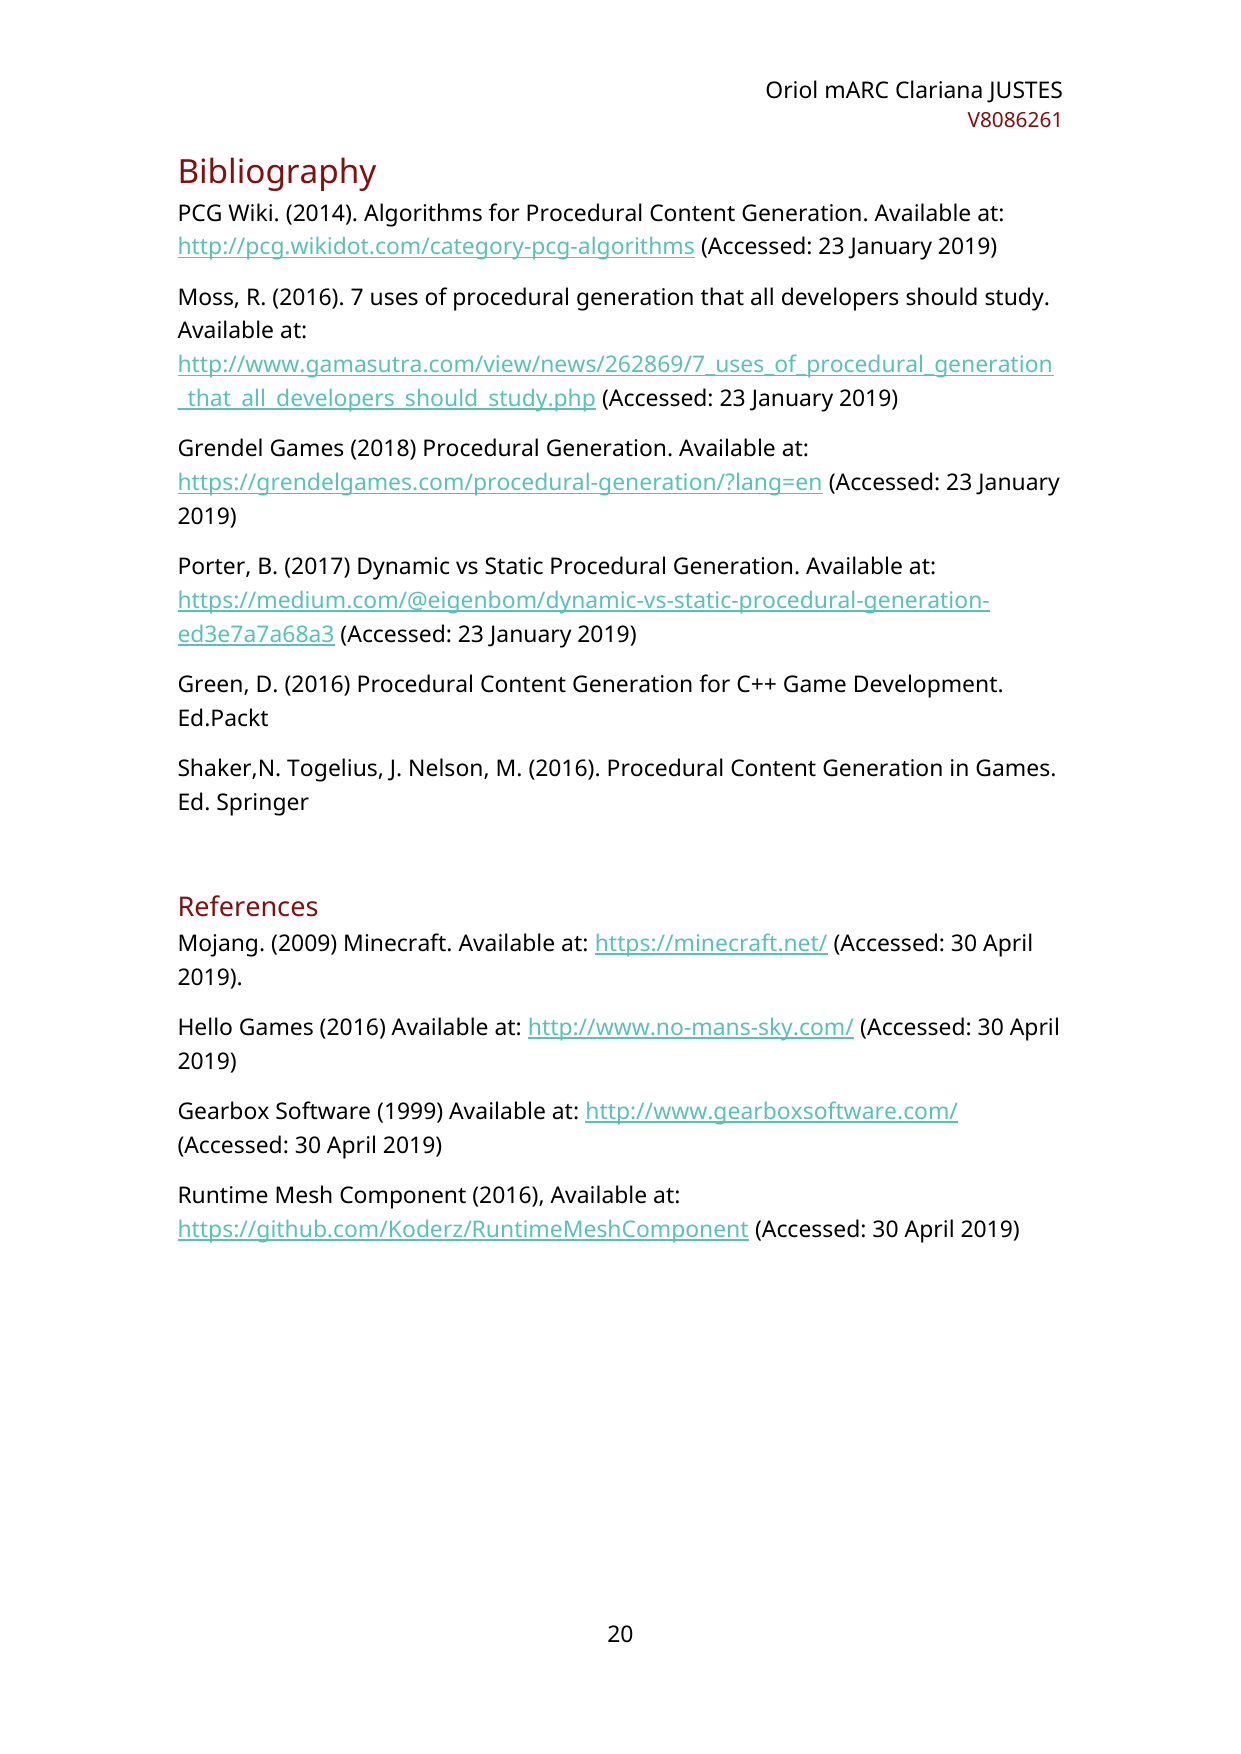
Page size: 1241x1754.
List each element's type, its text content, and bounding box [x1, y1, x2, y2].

subtitle References [177, 887, 1063, 924]
subtitle Bibliography [177, 148, 1063, 193]
text Shaker,N. Togelius, J. Nelson, M. (2016). Procedural Content Generation in Games. Ed. Springer [177, 752, 1063, 817]
text Gearbox Software (1999) Available at: http://www.gearboxsoftware.com/ (Accessed: 30 April 2019) [177, 1095, 1063, 1160]
text Mojang. (2009) Minecraft. Available at: https://minecraft.net/ (Accessed: 30 April 2019). [177, 927, 1063, 992]
text Grendel Games (2018) Procedural Generation. Available at: https://grendelgames.com/procedural-generation/?lang=en (Accessed: 23 January 2019) [177, 432, 1063, 531]
text Moss, R. (2016). 7 uses of procedural generation that all developers should study. Available at: http://www.gamasutra.com/view/news/262869/7_uses_of_procedural_generation_that_all_developers_should_study.php (Accessed: 23 January 2019) [177, 281, 1063, 413]
text Green, D. (2016) Procedural Content Generation for C++ Game Development. Ed.Packt [177, 668, 1063, 733]
text Runtime Mesh Component (2016), Available at: https://github.com/Koderz/RuntimeMeshComponent (Accessed: 30 April 2019) [177, 1179, 1063, 1244]
text Hello Games (2016) Available at: http://www.no-mans-sky.com/ (Accessed: 30 April 2019) [177, 1011, 1063, 1076]
text PCG Wiki. (2014). Algorithms for Procedural Content Generation. Available at: http://pcg.wikidot.com/category-pcg-algorithms (Accessed: 23 January 2019) [177, 197, 1063, 262]
text Porter, B. (2017) Dynamic vs Static Procedural Generation. Available at: https://medium.com/@eigenbom/dynamic-vs-static-procedural-generation-ed3e7a7a68a3 (Accessed: 23 January 2019) [177, 550, 1063, 649]
